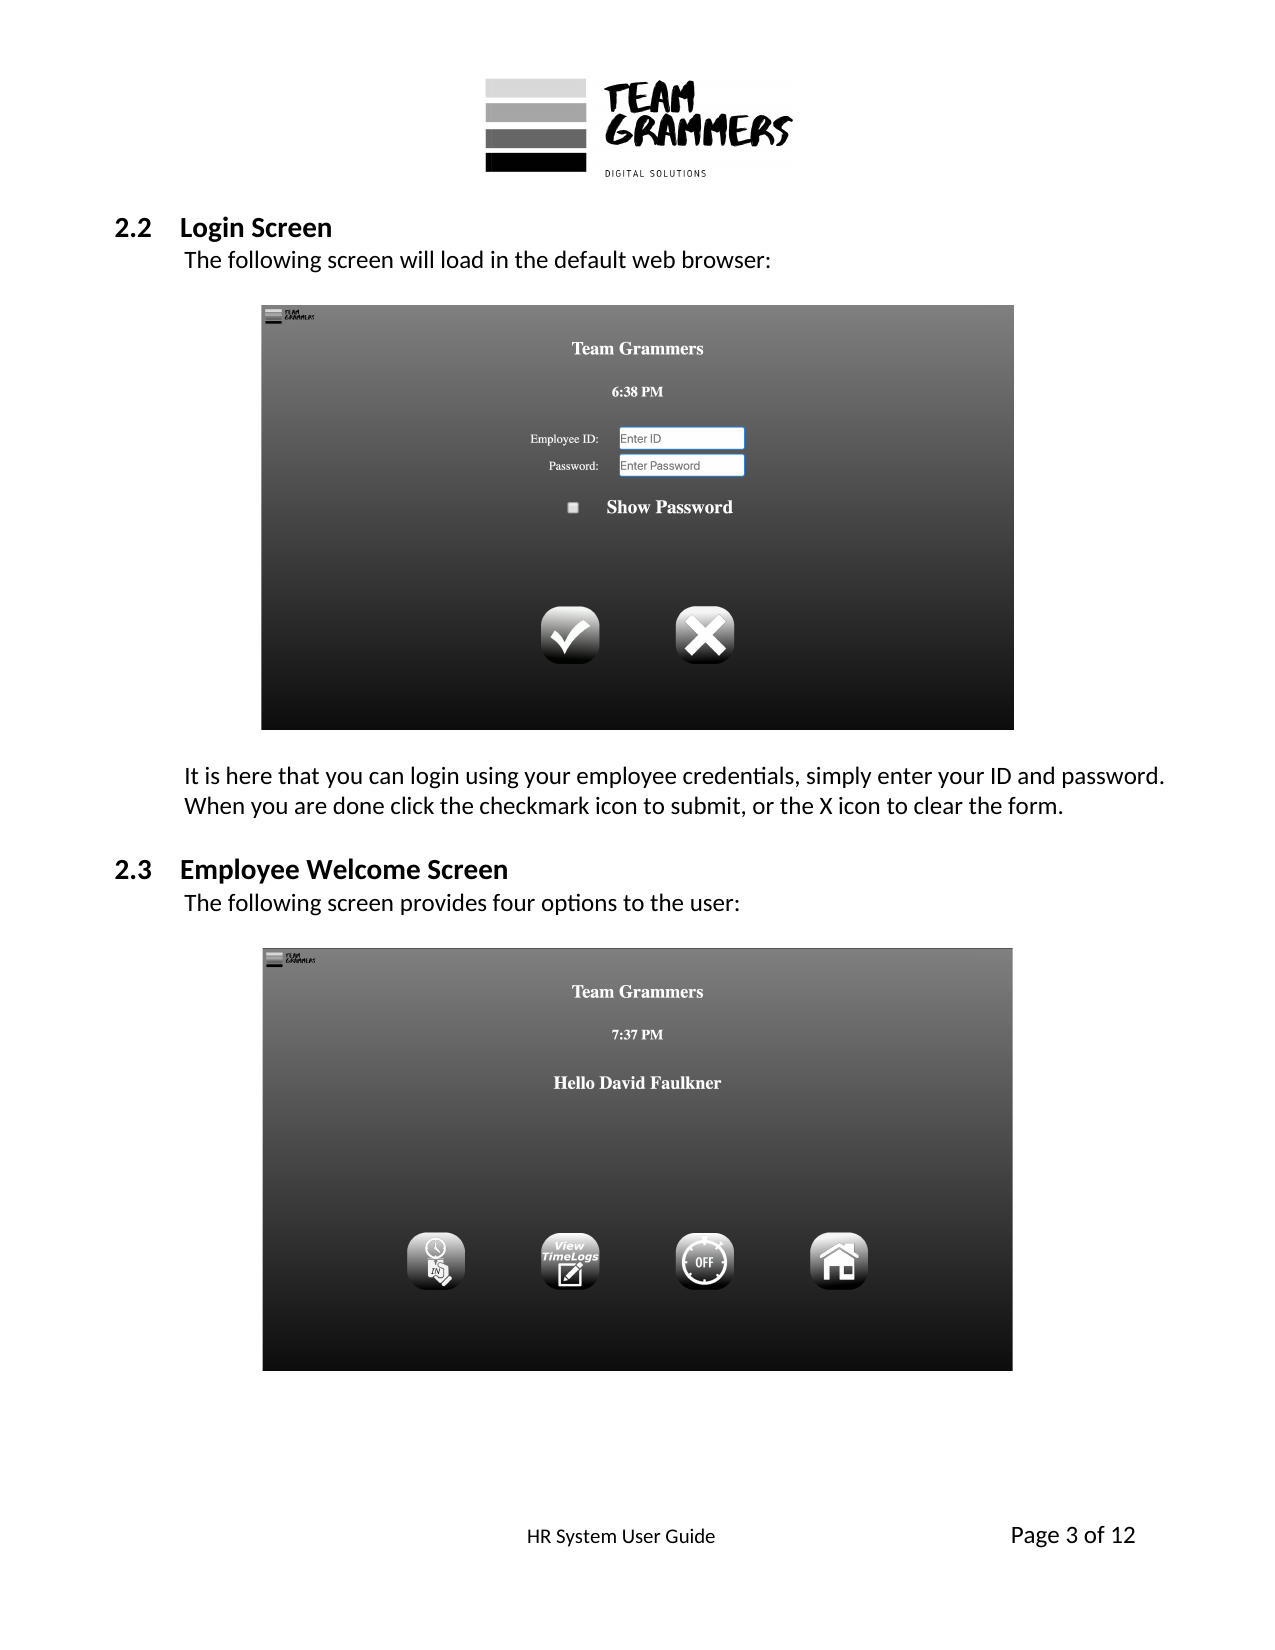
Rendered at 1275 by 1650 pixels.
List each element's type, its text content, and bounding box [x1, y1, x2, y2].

picture [262, 948, 1013, 1371]
subtitle Employee Welcome Screen [114, 851, 1170, 887]
picture [261, 305, 1014, 730]
picture [480, 75, 795, 180]
text The following screen provides four options to the user: [105, 887, 1170, 918]
text It is here that you can login using your employee credentials, simply enter your ID and password. [105, 760, 1170, 790]
subtitle Login Screen [114, 209, 1170, 244]
text The following screen will load in the default web browser: [105, 244, 1170, 275]
text When you are done click the checkmark icon to submit, or the X icon to clear the form. [105, 790, 1170, 821]
